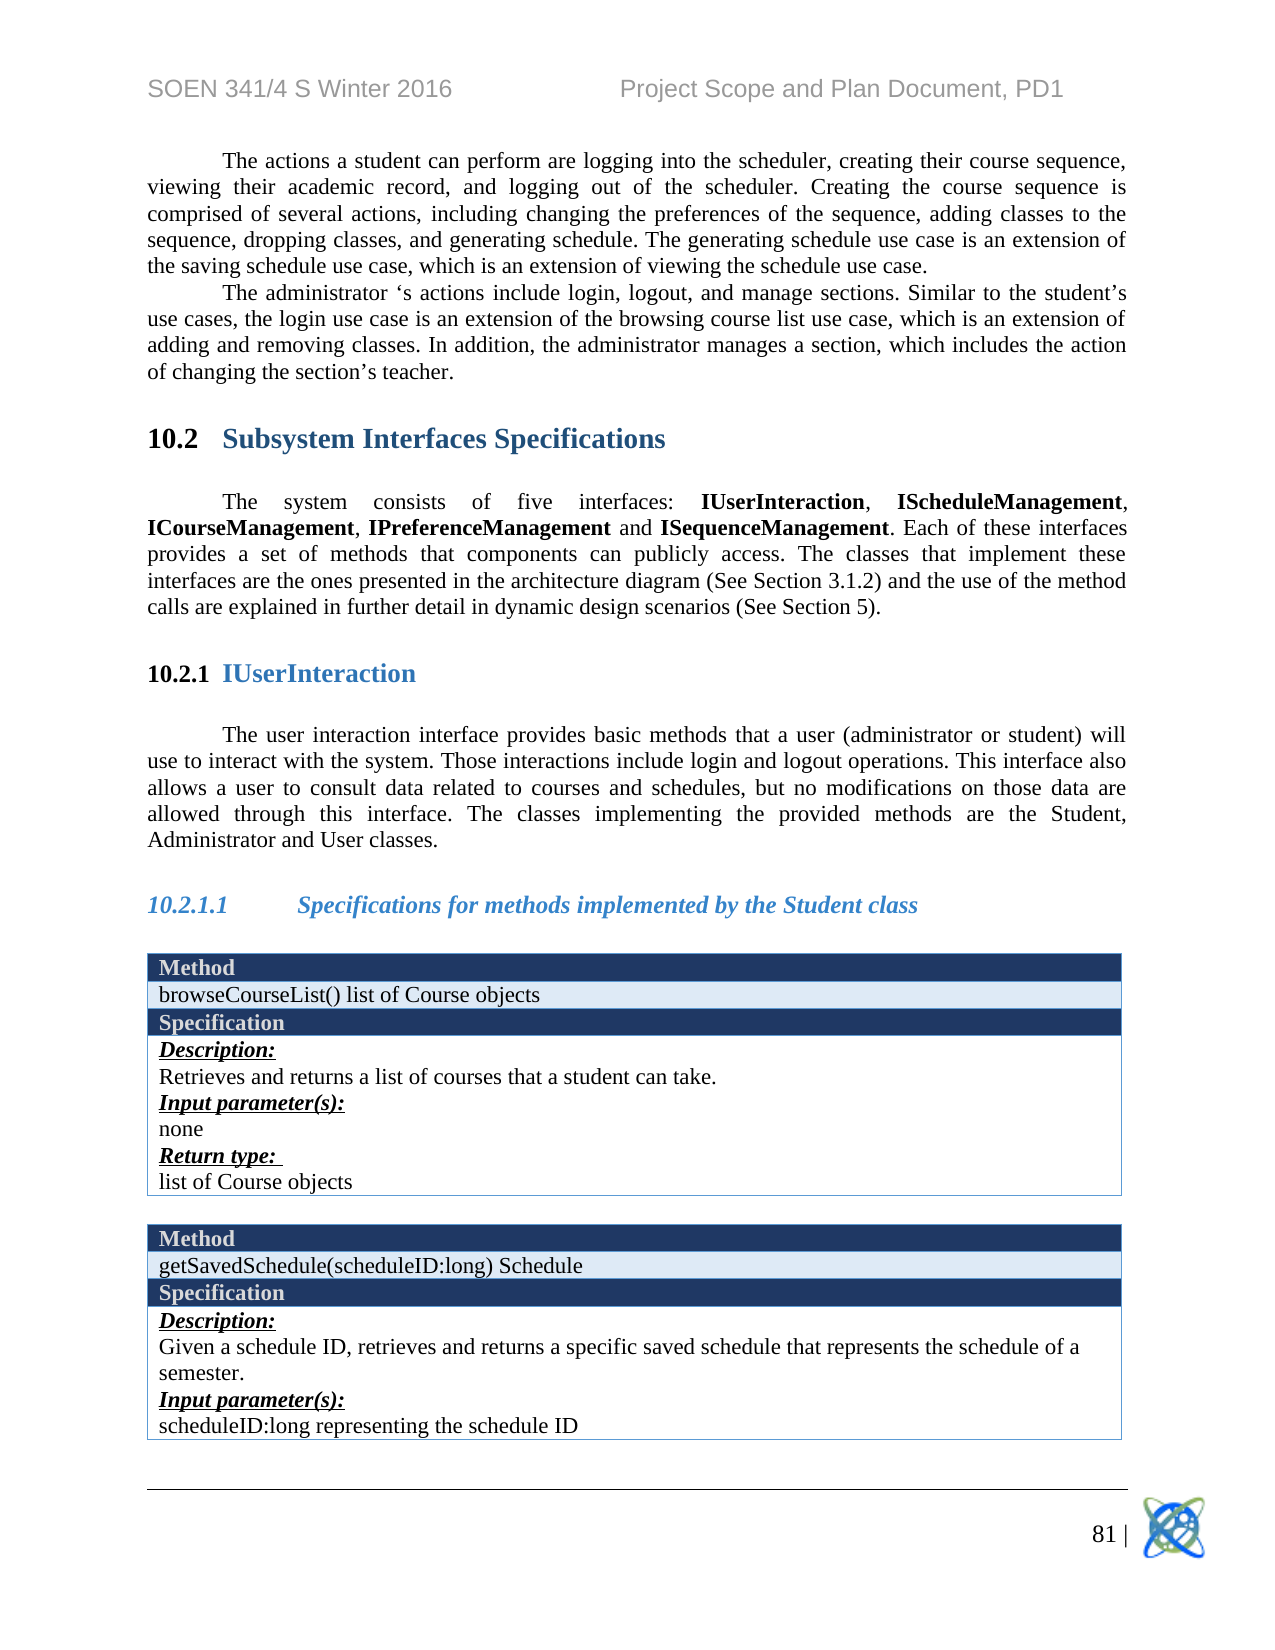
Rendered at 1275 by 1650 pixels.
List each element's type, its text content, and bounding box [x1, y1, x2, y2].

text Specifications for methods implemented by the Student class [147, 890, 1128, 919]
table_cell Specification [148, 1009, 1121, 1035]
table_header Method [148, 954, 1121, 981]
text The actions a student can perform are logging into the scheduler, creating their course sequence, viewing their academic record, and logging out of the scheduler. Creating the course sequence is comprised of several actions, including changing the preferences of the sequence, adding classes to the sequence, dropping classes, and generating schedule. The generating schedule use case is an extension of the saving schedule use case, which is an extension of viewing the schedule use case. [147, 147, 1128, 279]
table_cell browseCourseList() list of Course objects [148, 982, 1121, 1008]
text The administrator ‘s actions include login, logout, and manage sections. Similar to the student’s use cases, the login use case is an extension of the browsing course list use case, which is an extension of adding and removing classes. In addition, the administrator manages a section, which includes the action of changing the section’s teacher. [147, 279, 1128, 384]
table_header Method [148, 1225, 1121, 1251]
text The user interaction interface provides basic methods that a user (administrator or student) will use to interact with the system. Those interactions include login and logout operations. This interface also allows a user to consult data related to courses and schedules, but no modifications on those data are allowed through this interface. The classes implementing the provided methods are the Student, Administrator and User classes. [147, 721, 1128, 853]
picture [1123, 1490, 1224, 1566]
subtitle Subsystem Interfaces Specifications [147, 422, 1128, 455]
text The system consists of five interfaces: IUserInteraction, IScheduleManagement, ICourseManagement, IPreferenceManagement and ISequenceManagement. Each of these interfaces provides a set of methods that components can publicly access. The classes that implement these interfaces are the ones presented in the architecture diagram (See Section 3.1.2) and the use of the method calls are explained in further detail in dynamic design scenarios (See Section 5). [147, 488, 1128, 619]
table_cell Description: Retrieves and returns a list of courses that a student can take. Input parameter(s): none Return type: list of Course objects [148, 1036, 1121, 1194]
table_cell getSavedSchedule(scheduleID:long) Schedule [148, 1252, 1121, 1278]
text IUserInteraction [147, 657, 1128, 688]
table_cell Specification [148, 1279, 1121, 1306]
